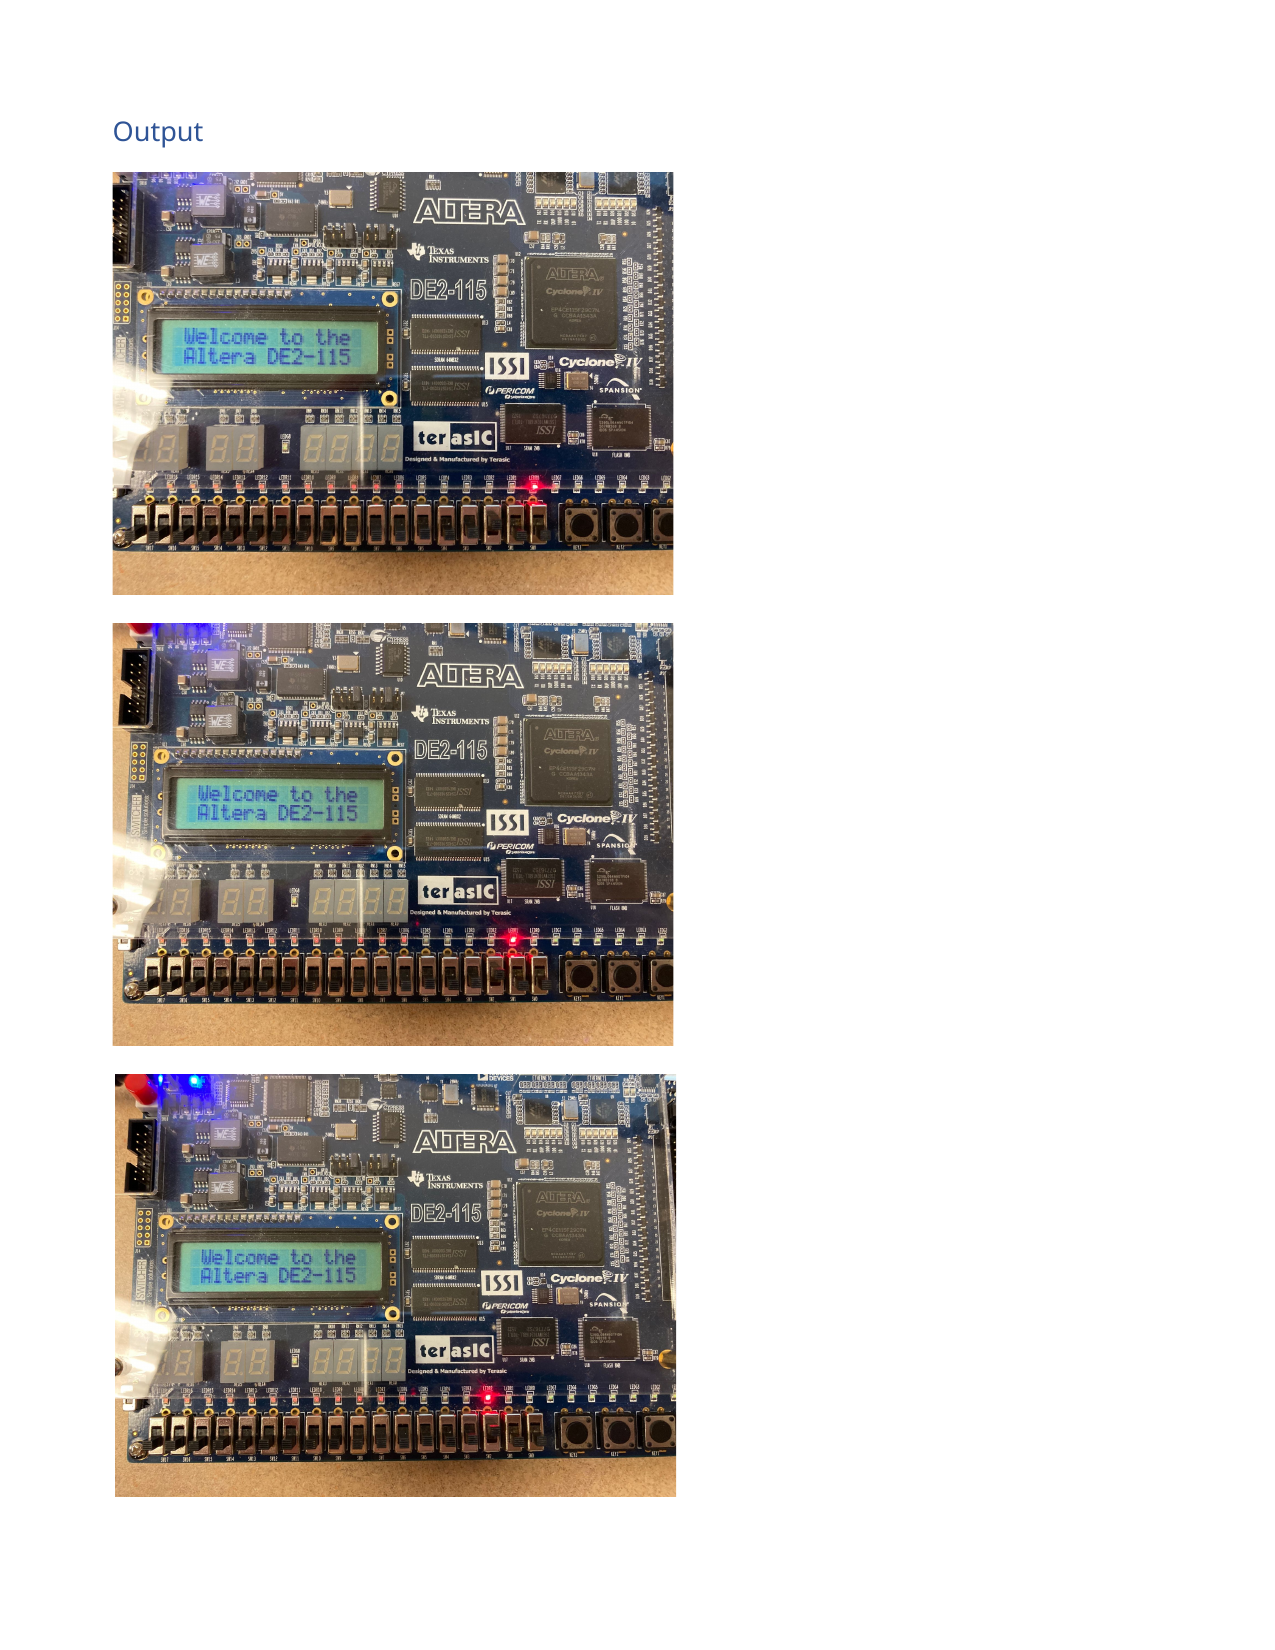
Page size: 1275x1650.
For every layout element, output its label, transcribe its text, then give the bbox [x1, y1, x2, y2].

picture [112, 172, 674, 595]
subtitle Output [112, 112, 1162, 149]
picture [112, 623, 674, 1046]
picture [115, 1074, 677, 1497]
